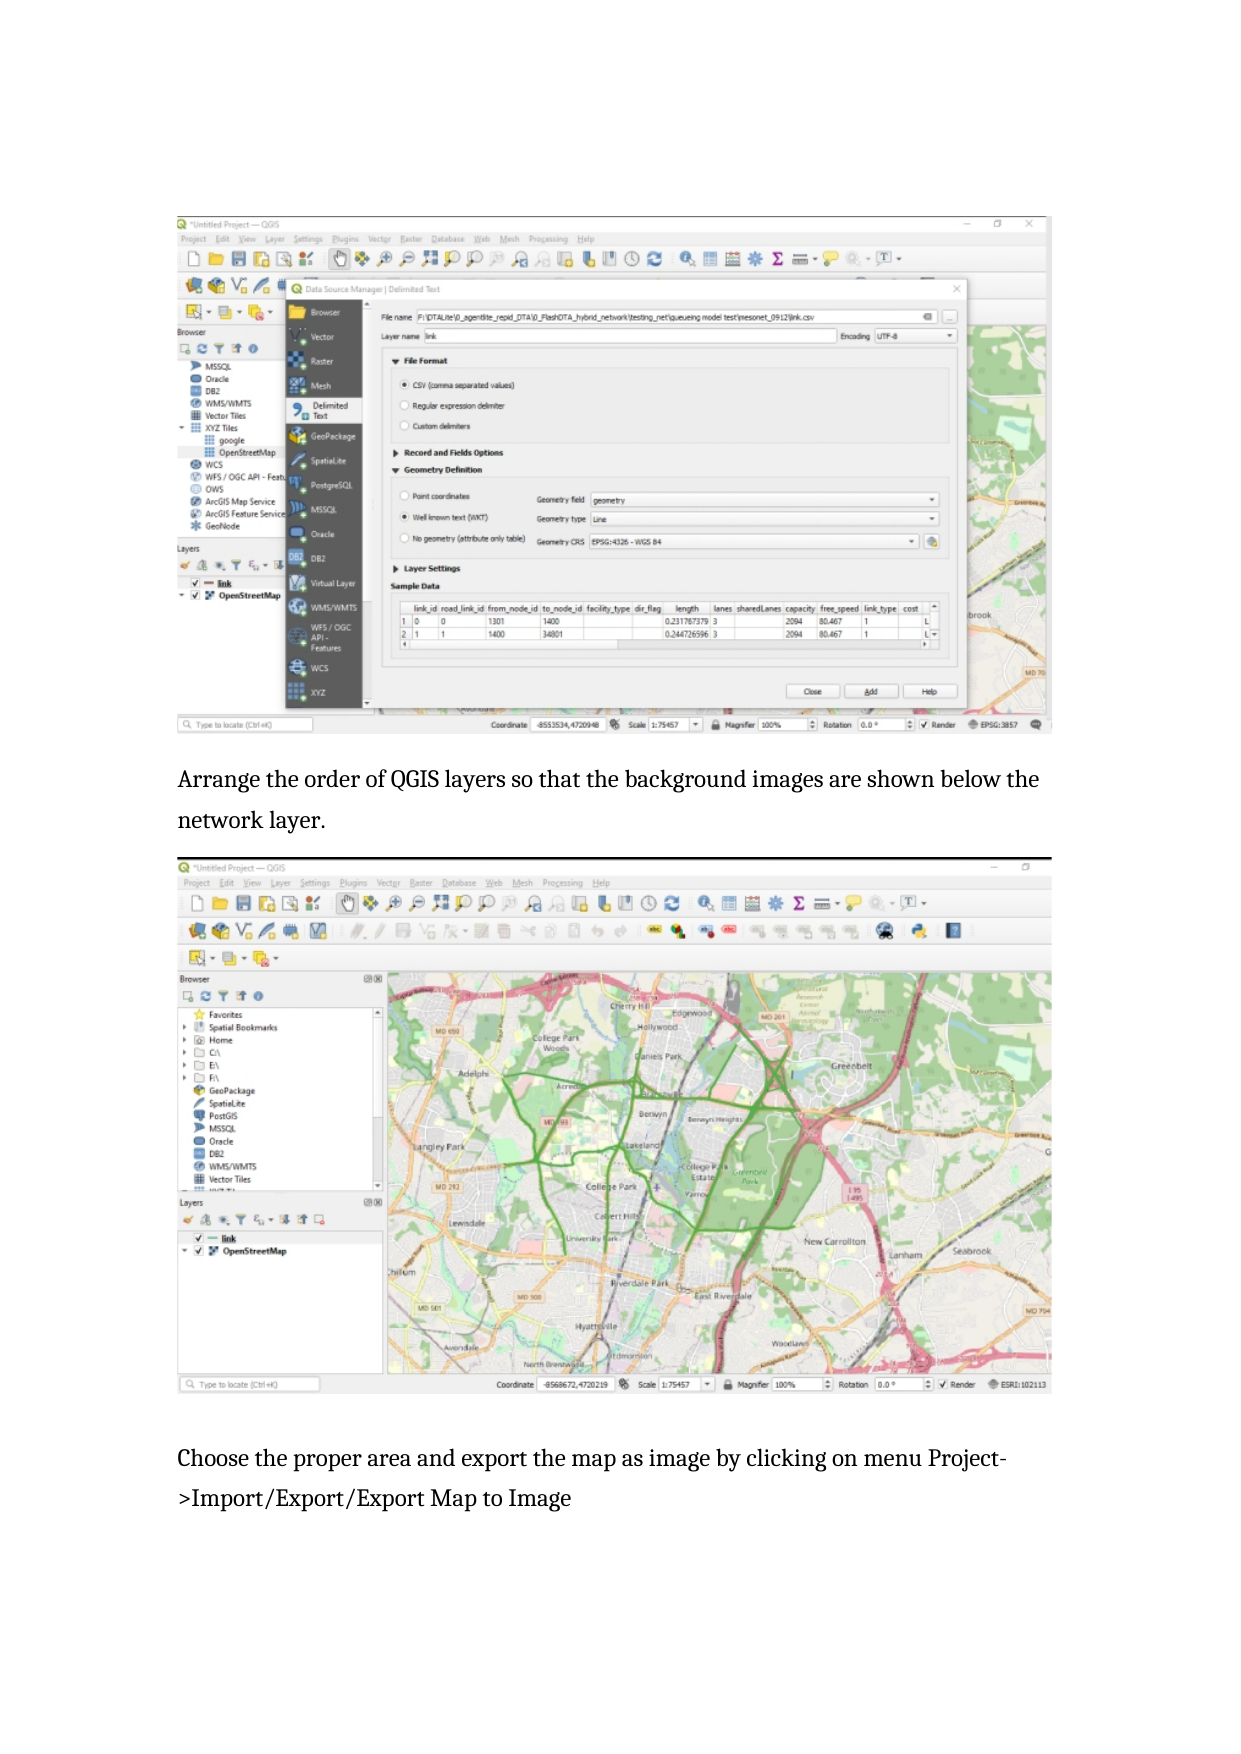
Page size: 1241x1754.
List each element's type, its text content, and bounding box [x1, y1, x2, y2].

text Arrange the order of QGIS layers so that the background images are shown below the network layer. [177, 761, 1063, 839]
picture [177, 216, 1053, 734]
text Choose the proper area and export the map as image by clicking on menu Project->Import/Export/Export Map to Image [177, 1439, 1063, 1517]
picture [177, 857, 1053, 1394]
